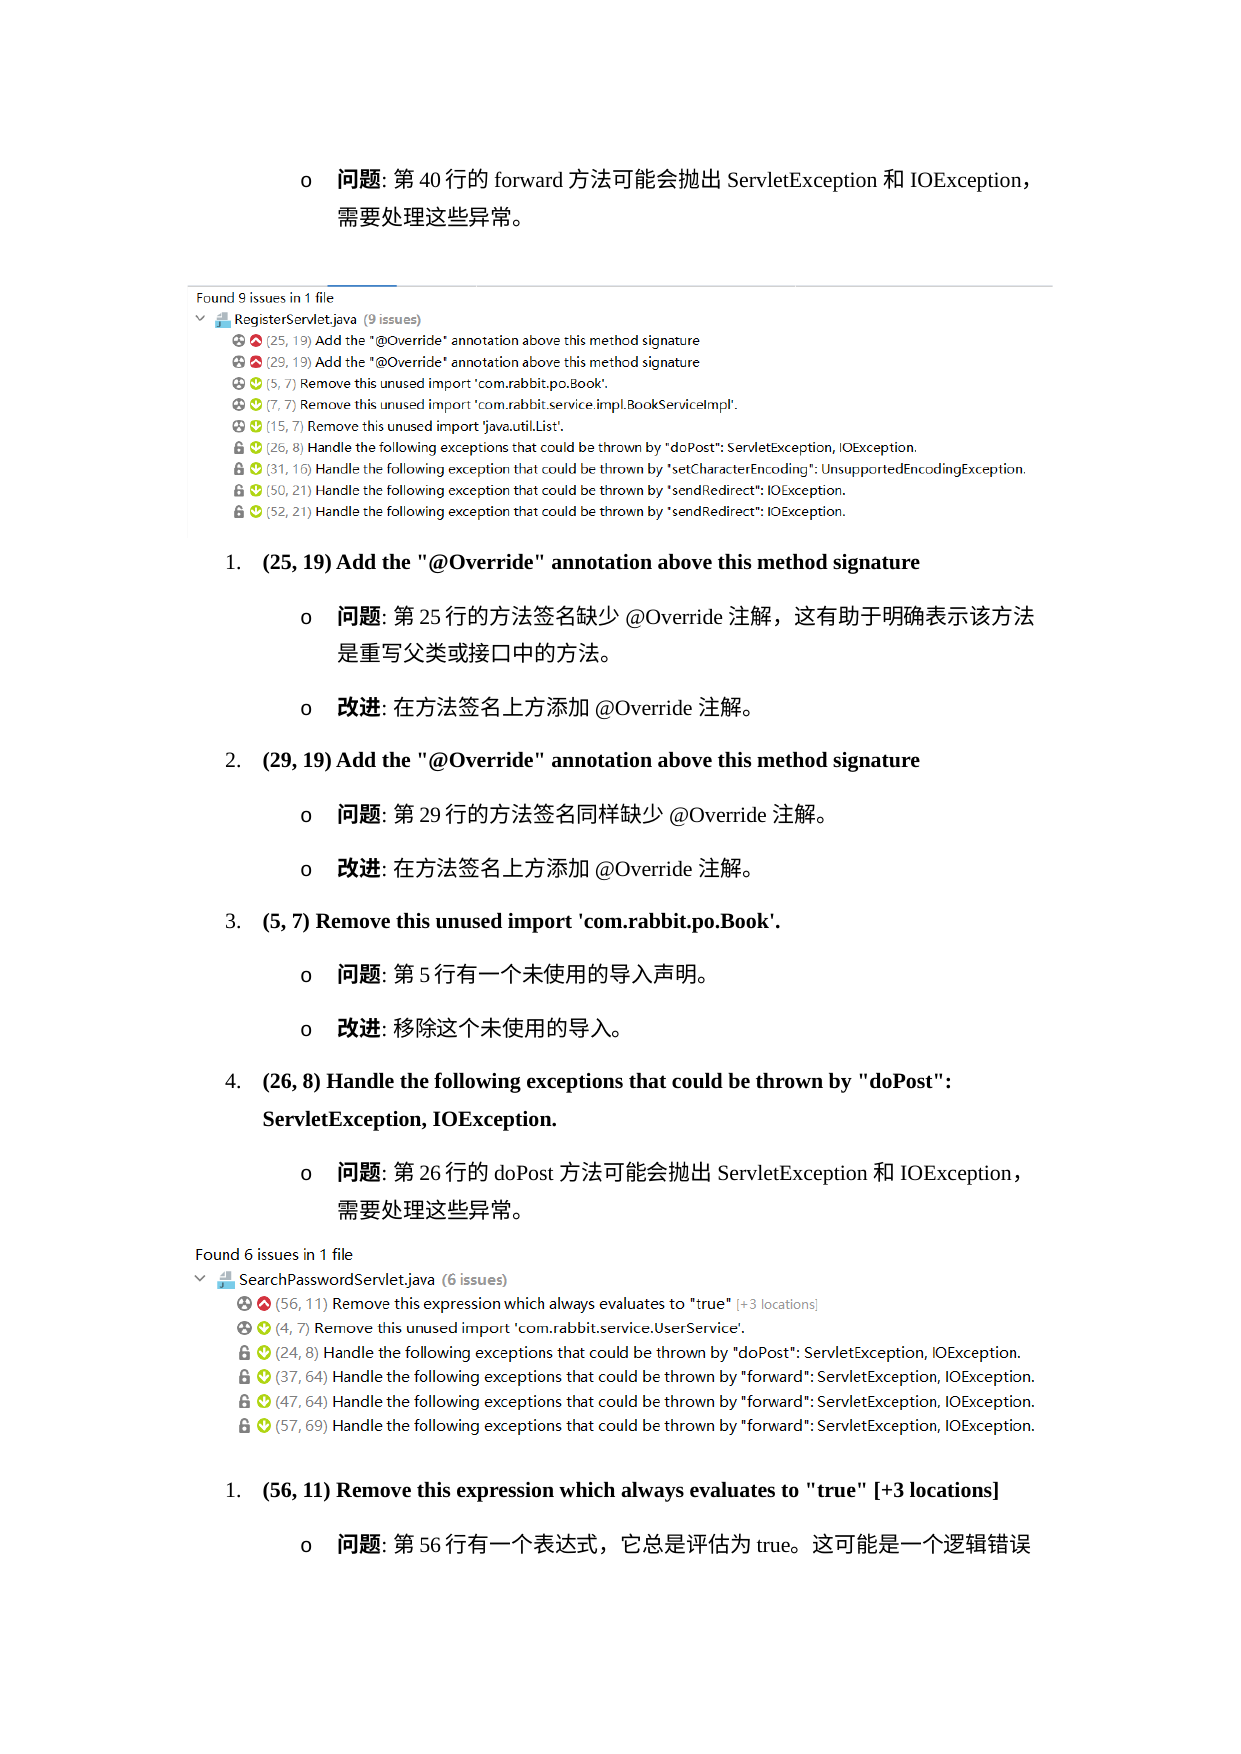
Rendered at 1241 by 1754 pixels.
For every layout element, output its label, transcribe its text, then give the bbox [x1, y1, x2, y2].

list 问题: 第26行的 doPost 方法可能会抛出 ServletException 和 IOException，需要处理这些异常。 [300, 1155, 1053, 1225]
list (29, 19) Add the "@Override" annotation above this method signature [225, 743, 1053, 776]
list 问题: 第25行的方法签名缺少 @Override 注解，这有助于明确表示该方法是重写父类或接口中的方法。 [300, 598, 1053, 668]
list (5, 7) Remove this unused import 'com.rabbit.po.Book'. [225, 904, 1053, 937]
list 问题: 第5行有一个未使用的导入声明。 [300, 957, 1053, 989]
picture [187, 1246, 1053, 1448]
list (25, 19) Add the "@Override" annotation above this method signature [225, 546, 1053, 578]
list 改进: 移除这个未使用的导入。 [300, 1011, 1053, 1043]
list 问题: 第29行的方法签名同样缺少 @Override 注解。 [300, 796, 1053, 829]
list 问题: 第40行的 forward 方法可能会抛出 ServletException 和 IOException，需要处理这些异常。 [300, 162, 1053, 232]
list (56, 11) Remove this expression which always evaluates to "true" [+3 locations] [225, 1474, 1053, 1506]
list (26, 8) Handle the following exceptions that could be thrown by "doPost": ServletException, IOException. [225, 1065, 1053, 1134]
list 改进: 在方法签名上方添加 @Override 注解。 [300, 850, 1053, 883]
picture [187, 285, 1053, 538]
list 改进: 在方法签名上方添加 @Override 注解。 [300, 690, 1053, 722]
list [300, 1527, 1053, 1559]
